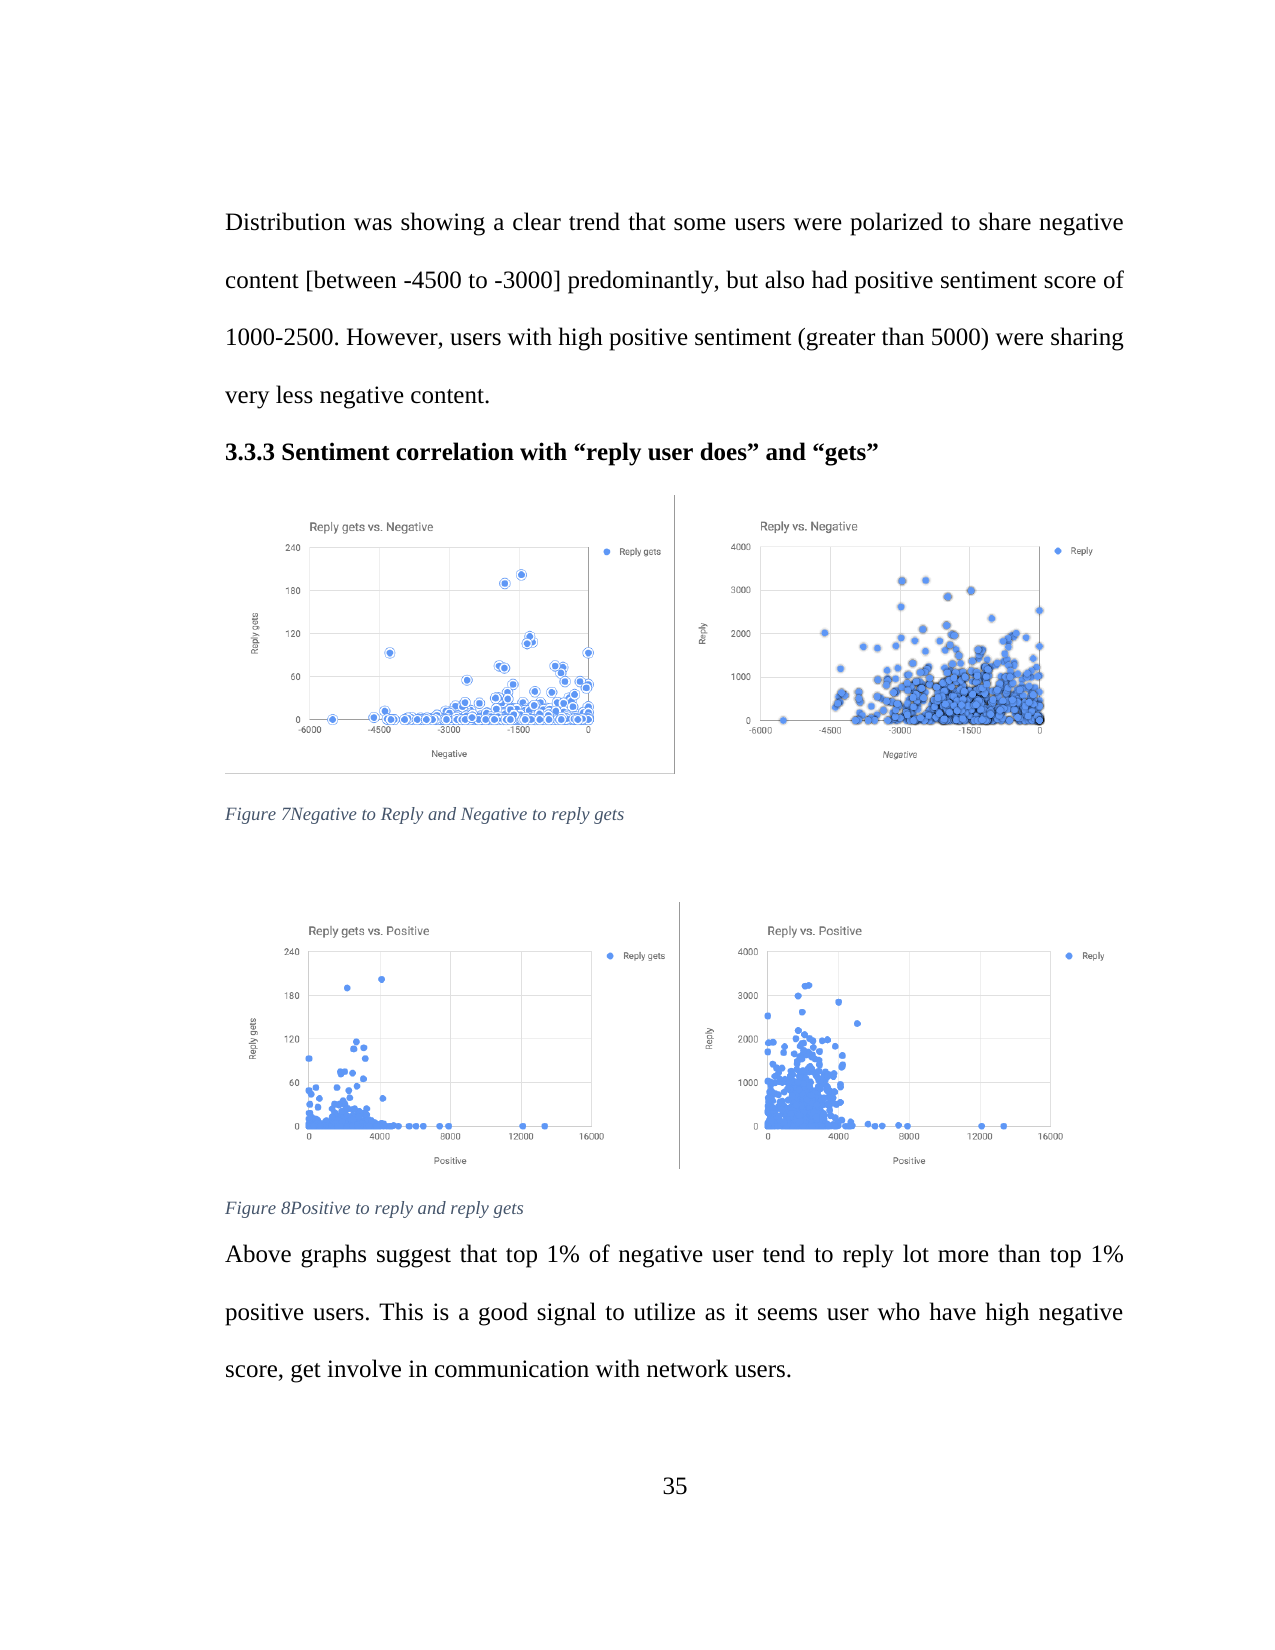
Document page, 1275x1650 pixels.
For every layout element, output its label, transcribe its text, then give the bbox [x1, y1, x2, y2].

text Above graphs suggest that top 1% of negative user tend to reply lot more than top 1% positive users. This is a good signal to utilize as it seems user who have high negative score, get involve in communication with network users. [225, 1239, 1125, 1383]
picture [225, 902, 1125, 1169]
text Distribution was showing a clear trend that some users were polarized to share negative content [between -4500 to -3000] predominantly, but also had positive sentiment score of 1000-2500. However, users with high positive sentiment (greater than 5000) were sharing very less negative content. [225, 207, 1125, 409]
text 3.3.3 Sentiment correlation with “reply user does” and “gets” [225, 437, 1125, 466]
picture [225, 495, 1125, 774]
